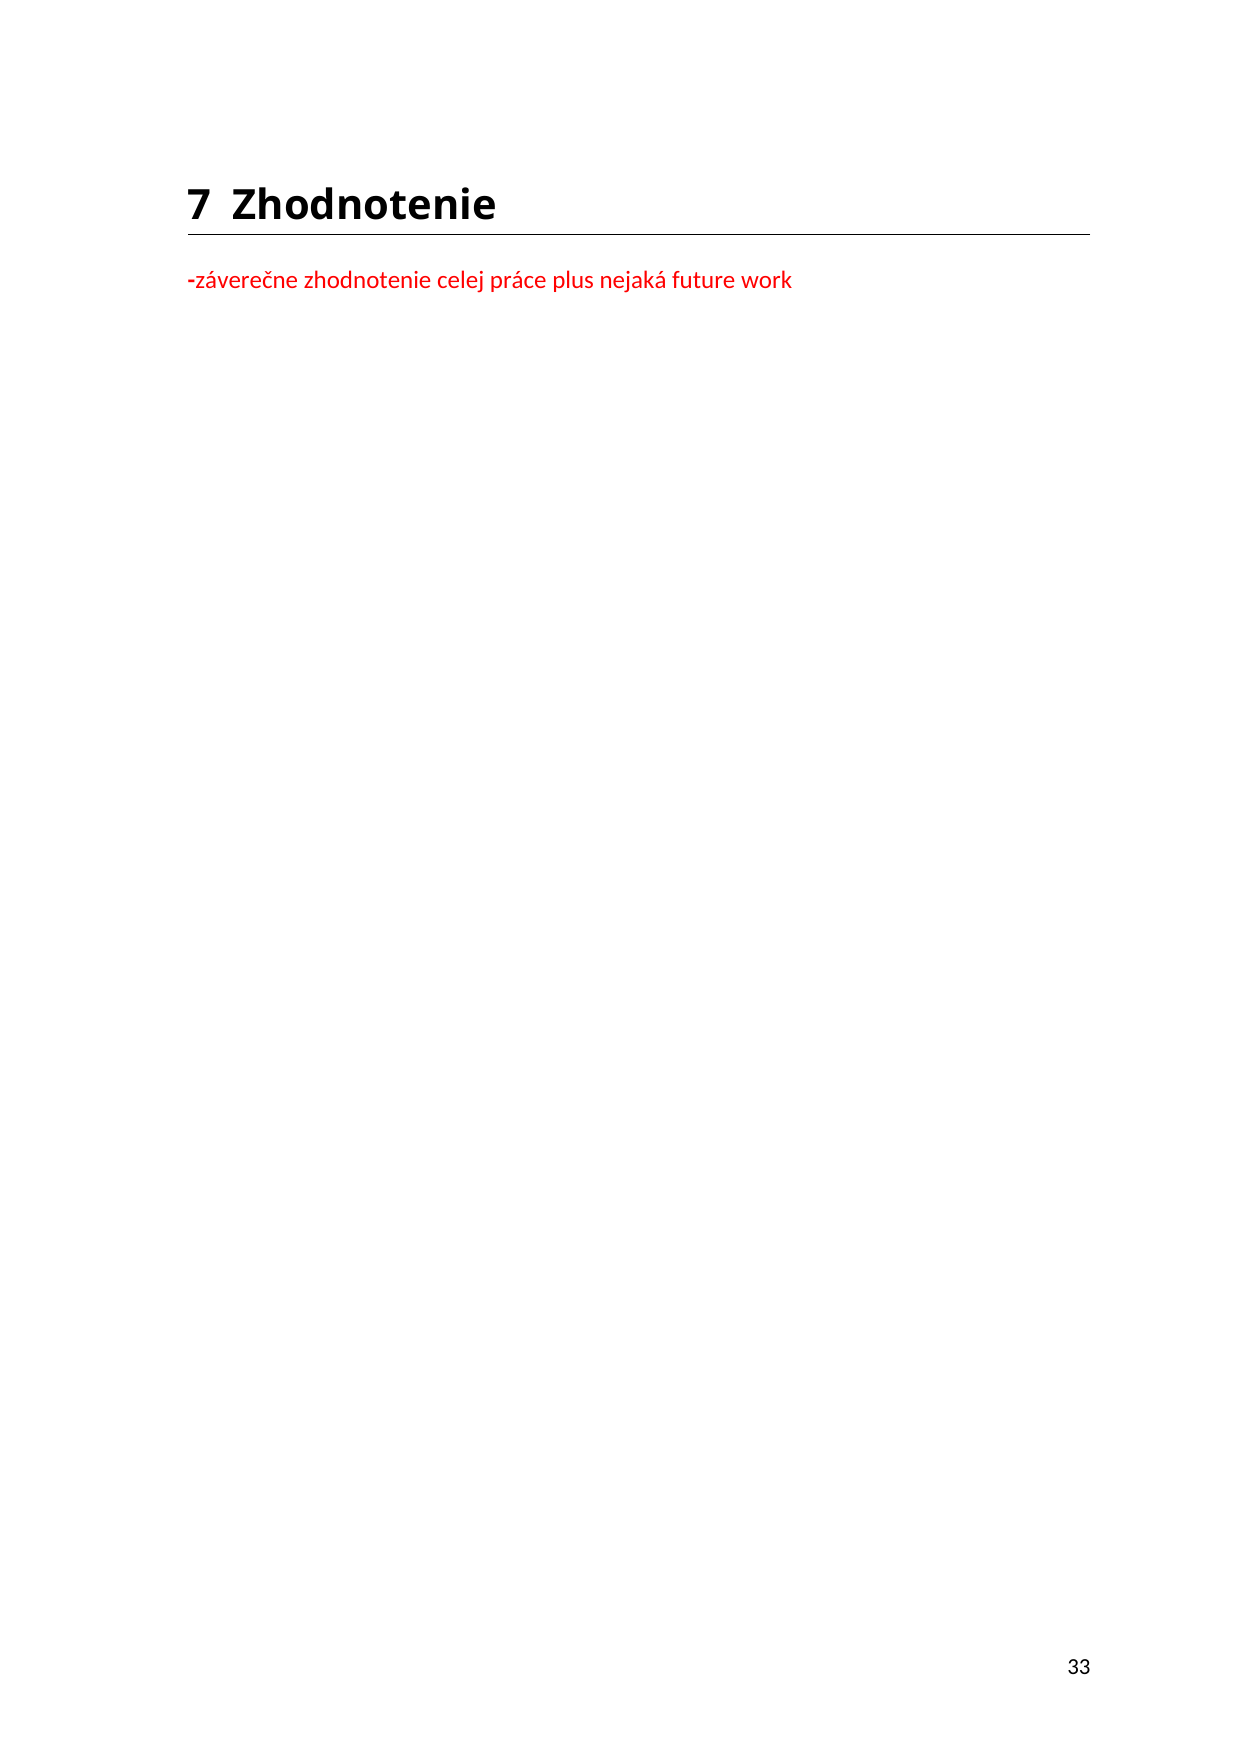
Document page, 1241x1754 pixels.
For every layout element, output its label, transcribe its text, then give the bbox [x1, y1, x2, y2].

subtitle Zhodnotenie [187, 175, 1090, 235]
text -záverečne zhodnotenie celej práce plus nejaká future work [187, 264, 1090, 295]
